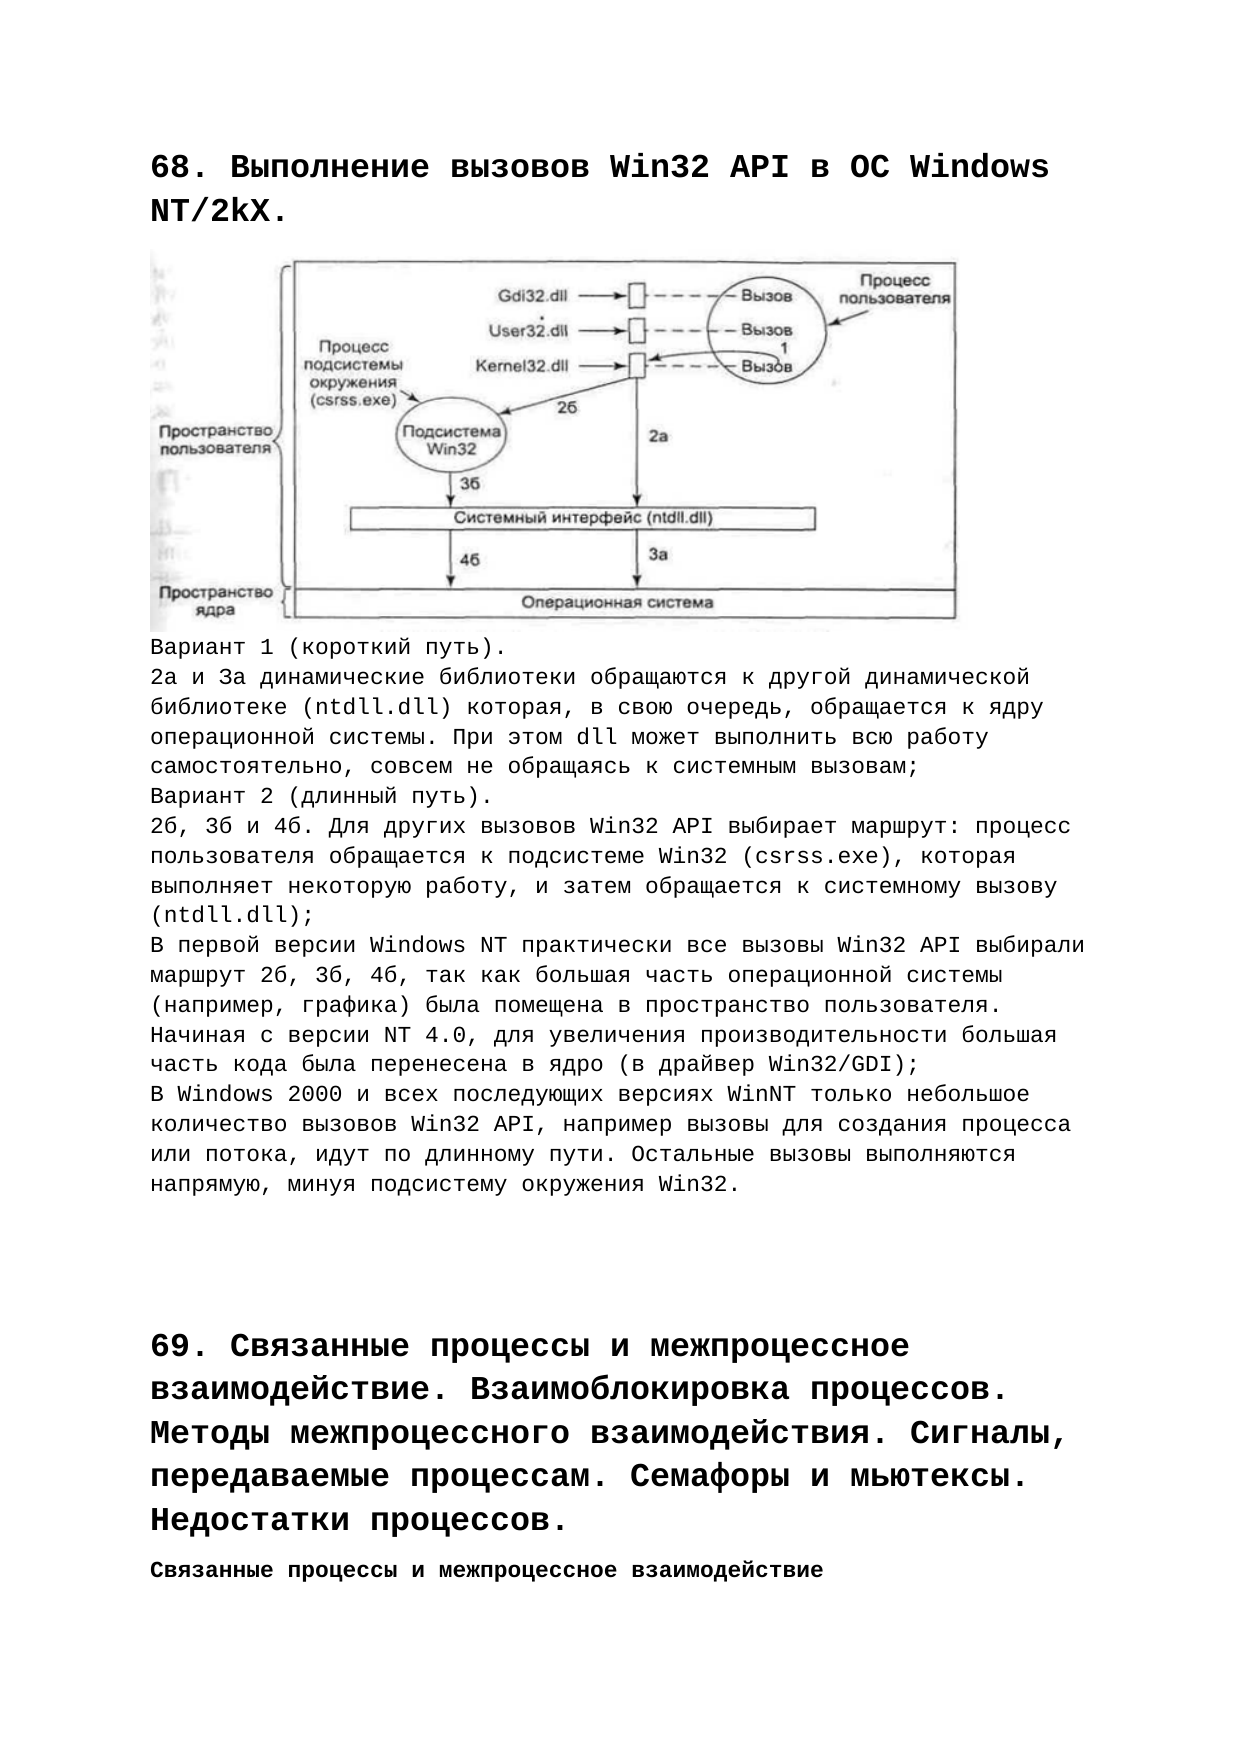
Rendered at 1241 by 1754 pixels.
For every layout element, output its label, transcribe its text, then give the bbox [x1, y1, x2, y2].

text 2а и За динамические библиотеки обращаются к другой динамической библиотеке (ntdll.dll) которая, в свою очередь, обращается к ядру операционной системы. При этом dll может выполнить всю работу самостоятельно, совсем не обращаясь к системным вызовам; [150, 665, 1090, 781]
text В первой версии Windows NT практически все вызовы Win32 API выбирали маршрут 2б, 3б, 4б, так как большая часть операционной системы (например, графика) была помещена в пространство пользователя. [150, 933, 1090, 1019]
text Связанные процессы и межпроцессное взаимодействие [150, 1558, 1090, 1584]
picture [150, 249, 968, 632]
text Начиная с версии NT 4.0, для увеличения производительности большая часть кода была перенесена в ядро (в драйвер Win32/GDI); [150, 1023, 1090, 1079]
text 2б, 3б и 4б. Для других вызовов Win32 API выбирает маршрут: процесс пользователя обращается к подсистеме Win32 (csrss.exe), которая выполняет некоторую работу, и затем обращается к системному вызову (ntdll.dll); [150, 814, 1090, 930]
text Вариант 1 (короткий путь). [150, 636, 1090, 662]
text Вариант 2 (длинный путь). [150, 784, 1090, 811]
text В Windows 2000 и всех последующих версиях WinNT только небольшое количество вызовов Win32 API, например вызовы для создания процесса или потока, идут по длинному пути. Остальные вызовы выполняются напрямую, минуя подсистему окружения Win32. [150, 1082, 1090, 1198]
subtitle 69. Связанные процессы и межпроцессное взаимодействие. Взаимоблокировка процессов. Методы межпроцессного взаимодействия. Сигналы, передаваемые процессам. Семафоры и мьютексы. Недостатки процессов. [150, 1328, 1090, 1540]
subtitle 68. Выполнение вызовов Win32 API в ОС Windows NT/2kX. [150, 150, 1090, 231]
